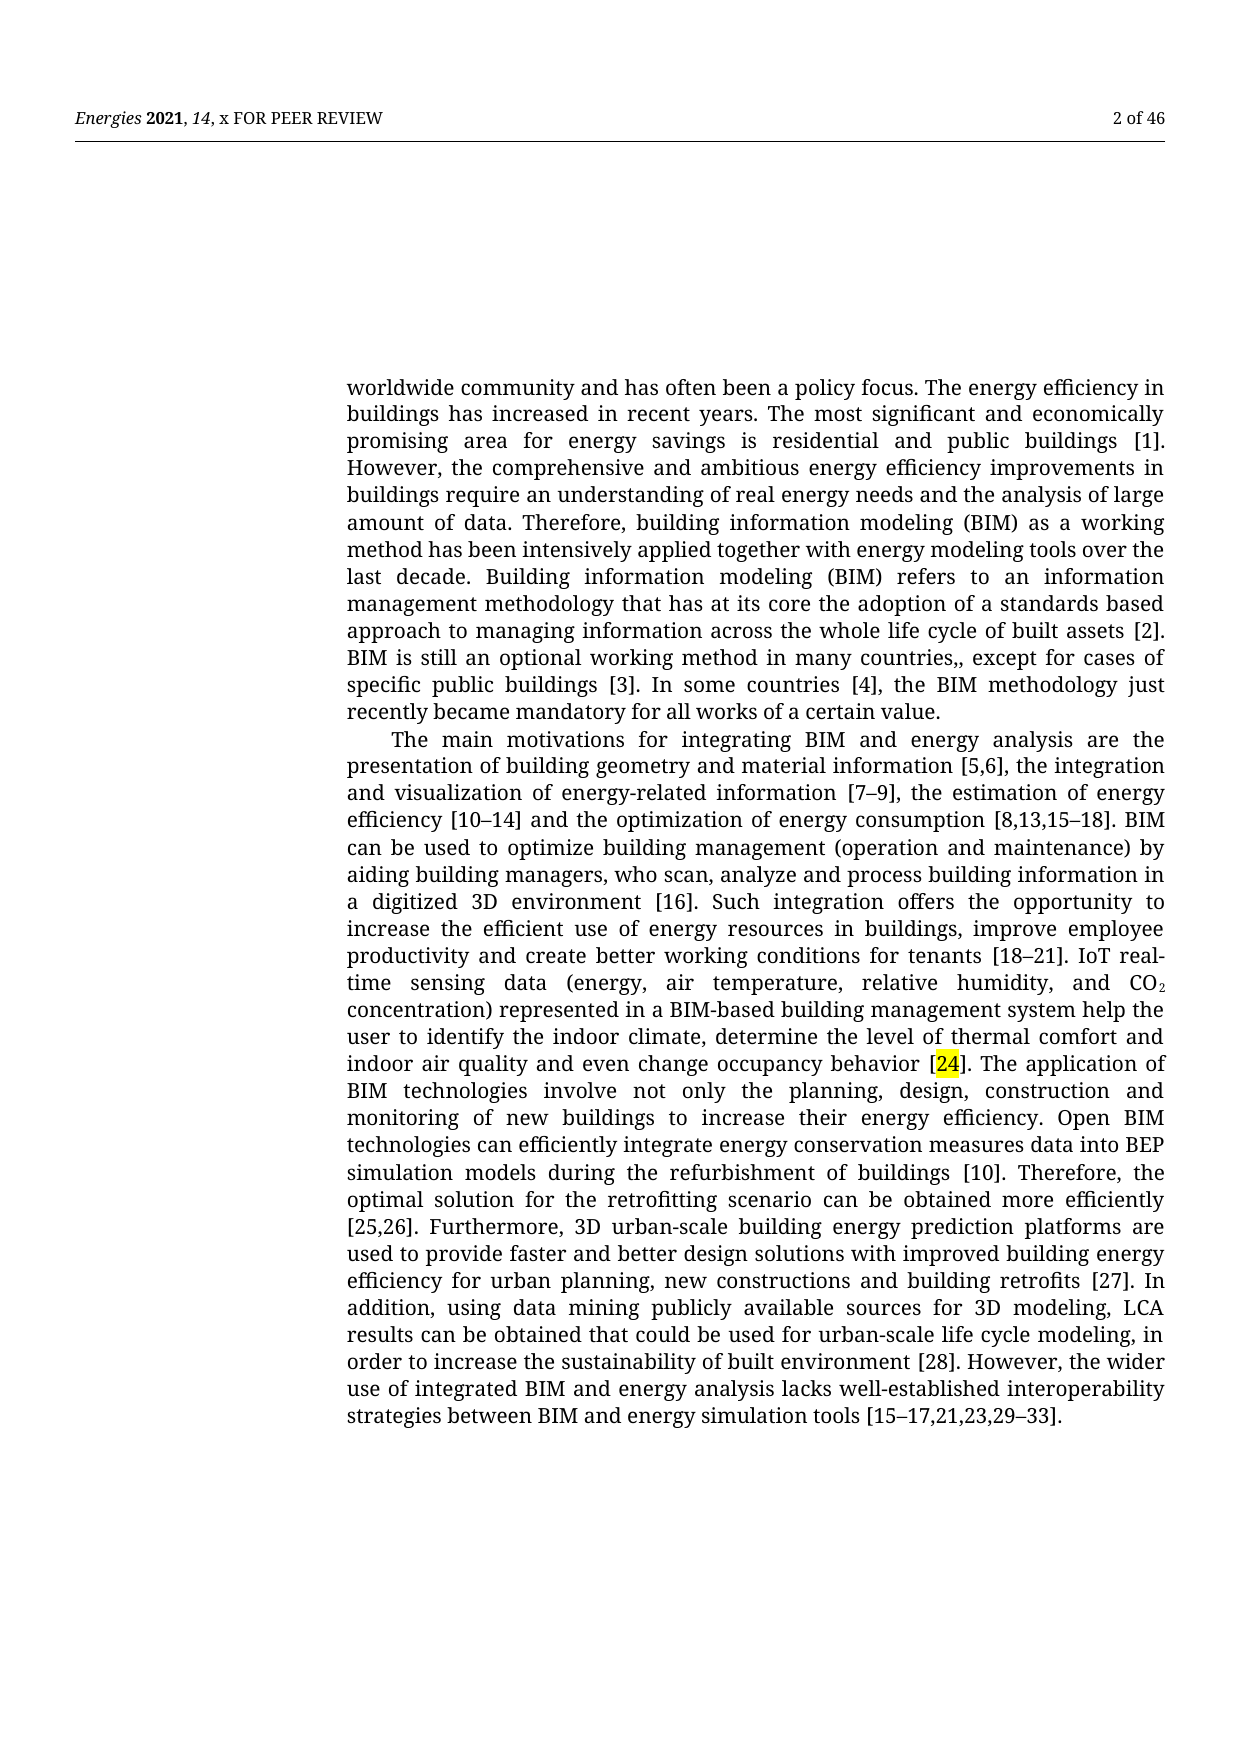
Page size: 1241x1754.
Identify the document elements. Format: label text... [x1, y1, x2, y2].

text The main motivations for integrating BIM and energy analysis are the presentation of building geometry and material information [5,6], the integration and visualization of energy-related information [7–9], the estimation of energy efficiency [10–14] and the optimization of energy consumption [8,13,15–18]. BIM can be used to optimize building management (operation and maintenance) by aiding building managers, who scan, analyze and process building information in a digitized 3D environment [16]. Such integration offers the opportunity to increase the efficient use of energy resources in buildings, improve employee productivity and create better working conditions for tenants [18–21]. IoT real-time sensing data (energy, air temperature, relative humidity, and CO2 concentration) represented in a BIM-based building management system help the user to identify the indoor climate, determine the level of thermal comfort and indoor air quality and even change occupancy behavior [24]. The application of BIM technologies involve not only the planning, design, construction and monitoring of new buildings to increase their energy efficiency. Open BIM technologies can efficiently integrate energy conservation measures data into BEP simulation models during the refurbishment of buildings [10]. Therefore, the optimal solution for the retrofitting scenario can be obtained more efficiently [25,26]. Furthermore, 3D urban-scale building energy prediction platforms are used to provide faster and better design solutions with improved building energy efficiency for urban planning, new constructions and building retrofits [27]. In addition, using data mining publicly available sources for 3D modeling, LCA results can be obtained that could be used for urban-scale life cycle modeling, in order to increase the sustainability of built environment [28]. However, the wider use of integrated BIM and energy analysis lacks well-established interoperability strategies between BIM and energy simulation tools [15–17,21,23,29–33]. [347, 726, 1165, 1430]
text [347, 374, 1165, 726]
